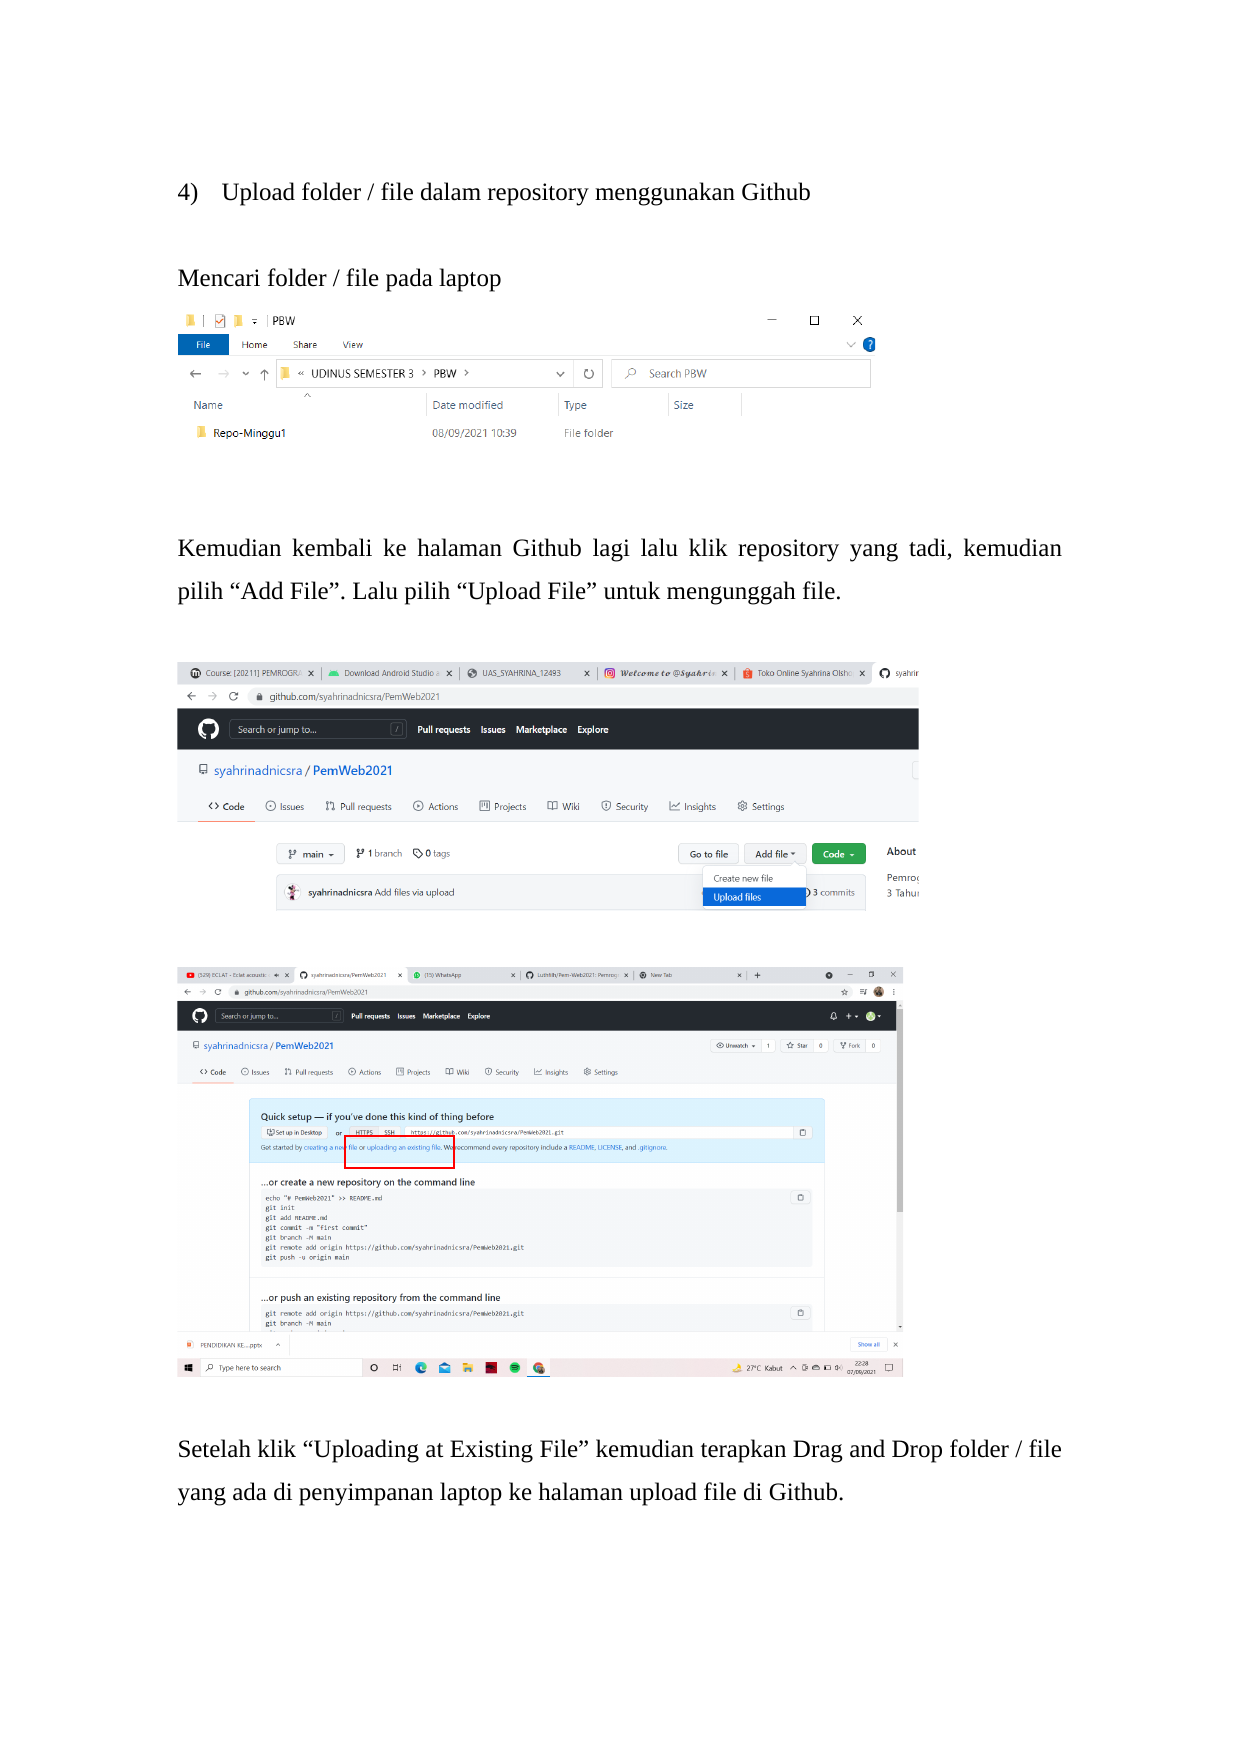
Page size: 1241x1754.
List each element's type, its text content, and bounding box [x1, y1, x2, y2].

picture [177, 306, 876, 519]
list Mencari folder / file pada laptop [177, 263, 1063, 292]
picture [177, 967, 904, 1377]
list Upload folder / file dalam repository menggunakan Github [177, 177, 1063, 206]
picture [177, 662, 919, 911]
list Setelah klik “Uploading at Existing File” kemudian terapkan Drag and Drop folder / file yang ada di penyimpanan laptop ke halaman upload file di Github. [177, 1434, 1063, 1506]
list Kemudian kembali ke halaman Github lagi lalu klik repository yang tadi, kemudian pilih “Add File”. Lalu pilih “Upload File” untuk mengunggah file. [177, 533, 1063, 605]
